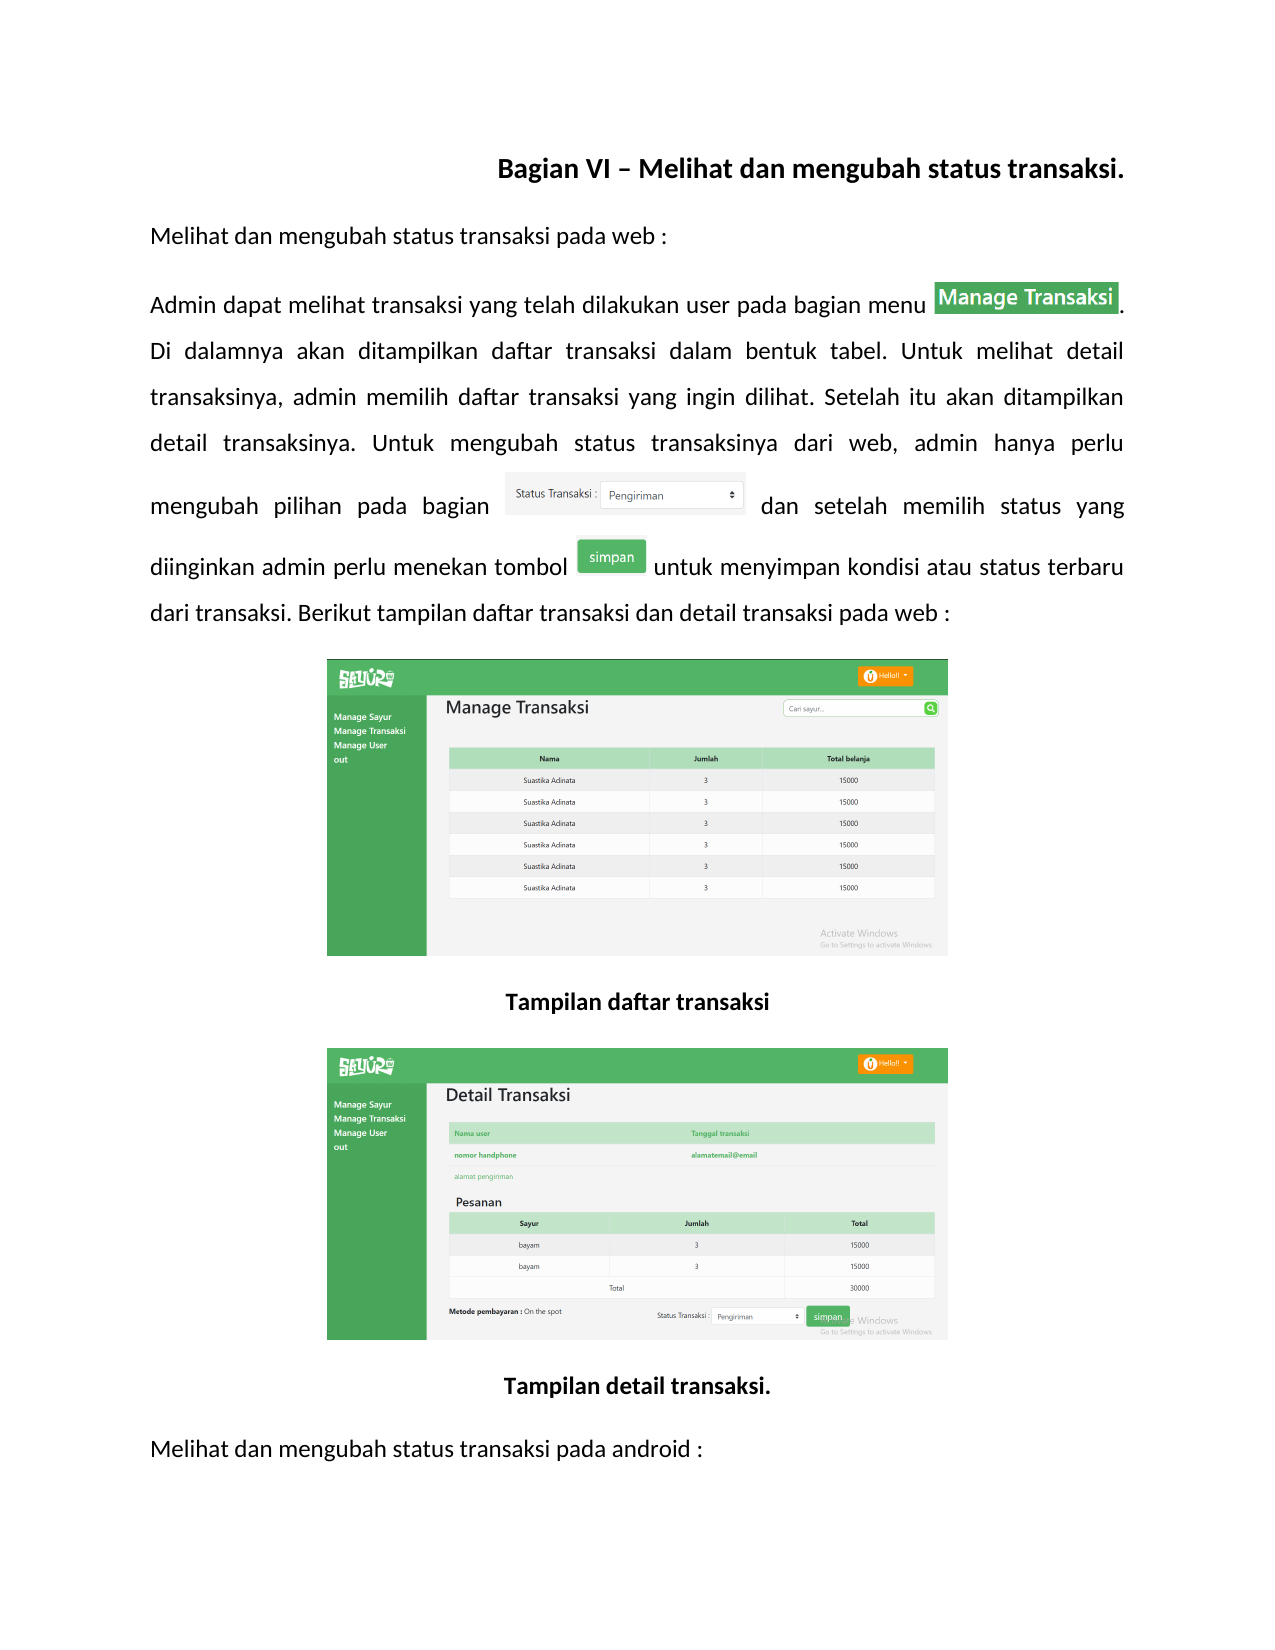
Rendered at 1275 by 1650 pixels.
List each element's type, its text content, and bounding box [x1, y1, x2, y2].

text Tampilan detail transaksi. [150, 1371, 1125, 1401]
text Melihat dan mengubah status transaksi pada web : [150, 220, 1125, 251]
text Bagian VI – Melihat dan mengubah status transaksi. [150, 150, 1125, 186]
text Tampilan daftar transaksi [150, 986, 1125, 1016]
picture [327, 1048, 948, 1340]
text Melihat dan mengubah status transaksi pada android : [150, 1433, 1125, 1463]
picture [934, 282, 1119, 314]
picture [327, 659, 948, 956]
picture [505, 472, 746, 515]
text Admin dapat melihat transaksi yang telah dilakukan user pada bagian menu . Di dalamnya akan ditampilkan daftar transaksi dalam bentuk tabel. Untuk melihat detail transaksinya, admin memilih daftar transaksi yang ingin dilihat. Setelah itu akan ditampilkan detail transaksinya. Untuk mengubah status transaksinya dari web, admin hanya perlu mengubah pilihan pada bagian dan setelah memilih status yang diinginkan admin perlu menekan tombol untuk menyimpan kondisi atau status terbaru dari transaksi. Berikut tampilan daftar transaksi dan detail transaksi pada web : [150, 282, 1125, 628]
picture [576, 535, 647, 576]
